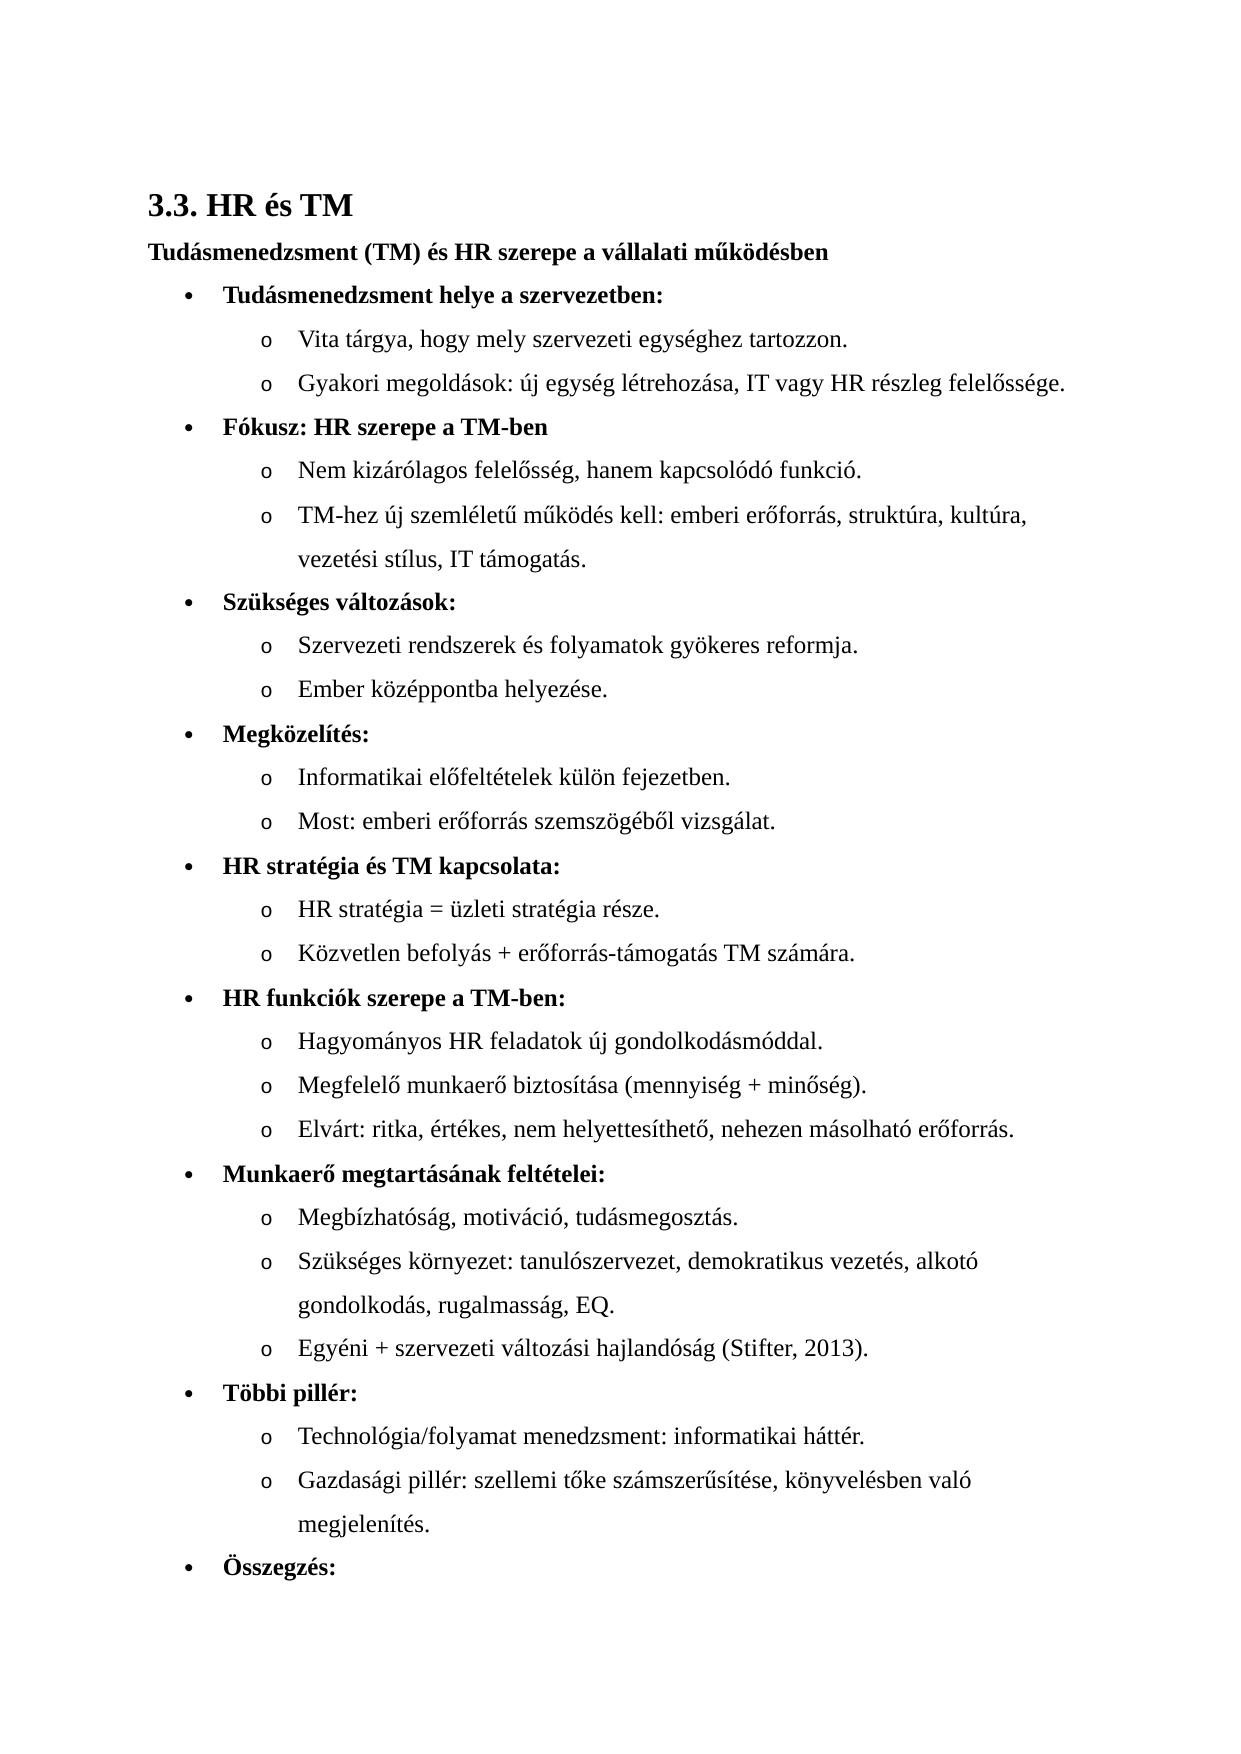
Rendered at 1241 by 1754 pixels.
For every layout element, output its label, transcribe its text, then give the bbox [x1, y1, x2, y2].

list Munkaerő megtartásának feltételei: [185, 1159, 1093, 1188]
list Informatikai előfeltételek külön fejezetben. [260, 762, 1093, 792]
list Elvárt: ritka, értékes, nem helyettesíthető, nehezen másolható erőforrás. [260, 1114, 1093, 1144]
list Technológia/folyamat menedzsment: informatikai háttér. [260, 1421, 1093, 1451]
list Fókusz: HR szerepe a TM-ben [185, 412, 1093, 441]
list Hagyományos HR feladatok új gondolkodásmóddal. [260, 1026, 1093, 1055]
list Többi pillér: [185, 1378, 1093, 1407]
list Megközelítés: [185, 719, 1093, 748]
list Tudásmenedzsment helye a szervezetben: [185, 281, 1093, 309]
list HR stratégia = üzleti stratégia része. [260, 894, 1093, 923]
list Közvetlen befolyás + erőforrás-támogatás TM számára. [260, 938, 1093, 968]
list HR stratégia és TM kapcsolata: [185, 851, 1093, 879]
text Tudásmenedzsment (TM) és HR szerepe a vállalati működésben [148, 237, 1093, 266]
list Megbízhatóság, motiváció, tudásmegosztás. [260, 1202, 1093, 1232]
list Ember középpontba helyezése. [260, 674, 1093, 704]
list Nem kizárólagos felelősség, hanem kapcsolódó funkció. [260, 456, 1093, 485]
list Megfelelő munkaerő biztosítása (mennyiség + minőség). [260, 1070, 1093, 1100]
list Szervezeti rendszerek és folyamatok gyökeres reformja. [260, 630, 1093, 660]
list Szükséges környezet: tanulószervezet, demokratikus vezetés, alkotó gondolkodás, rugalmasság, EQ. [260, 1246, 1093, 1319]
list Most: emberi erőforrás szemszögéből vizsgálat. [260, 806, 1093, 836]
list Vita tárgya, hogy mely szervezeti egységhez tartozzon. [260, 324, 1093, 353]
list Gyakori megoldások: új egység létrehozása, IT vagy HR részleg felelőssége. [260, 368, 1093, 398]
list Szükséges változások: [185, 587, 1093, 616]
list TM-hez új szemléletű működés kell: emberi erőforrás, struktúra, kultúra, vezetési stílus, IT támogatás. [260, 500, 1093, 573]
list Gazdasági pillér: szellemi tőke számszerűsítése, könyvelésben való megjelenítés. [260, 1465, 1093, 1538]
list HR funkciók szerepe a TM-ben: [185, 983, 1093, 1011]
list Egyéni + szervezeti változási hajlandóság (Stifter, 2013). [260, 1333, 1093, 1363]
subtitle 3.3. HR és TM [148, 185, 1093, 223]
list Összegzés: [185, 1552, 1093, 1581]
